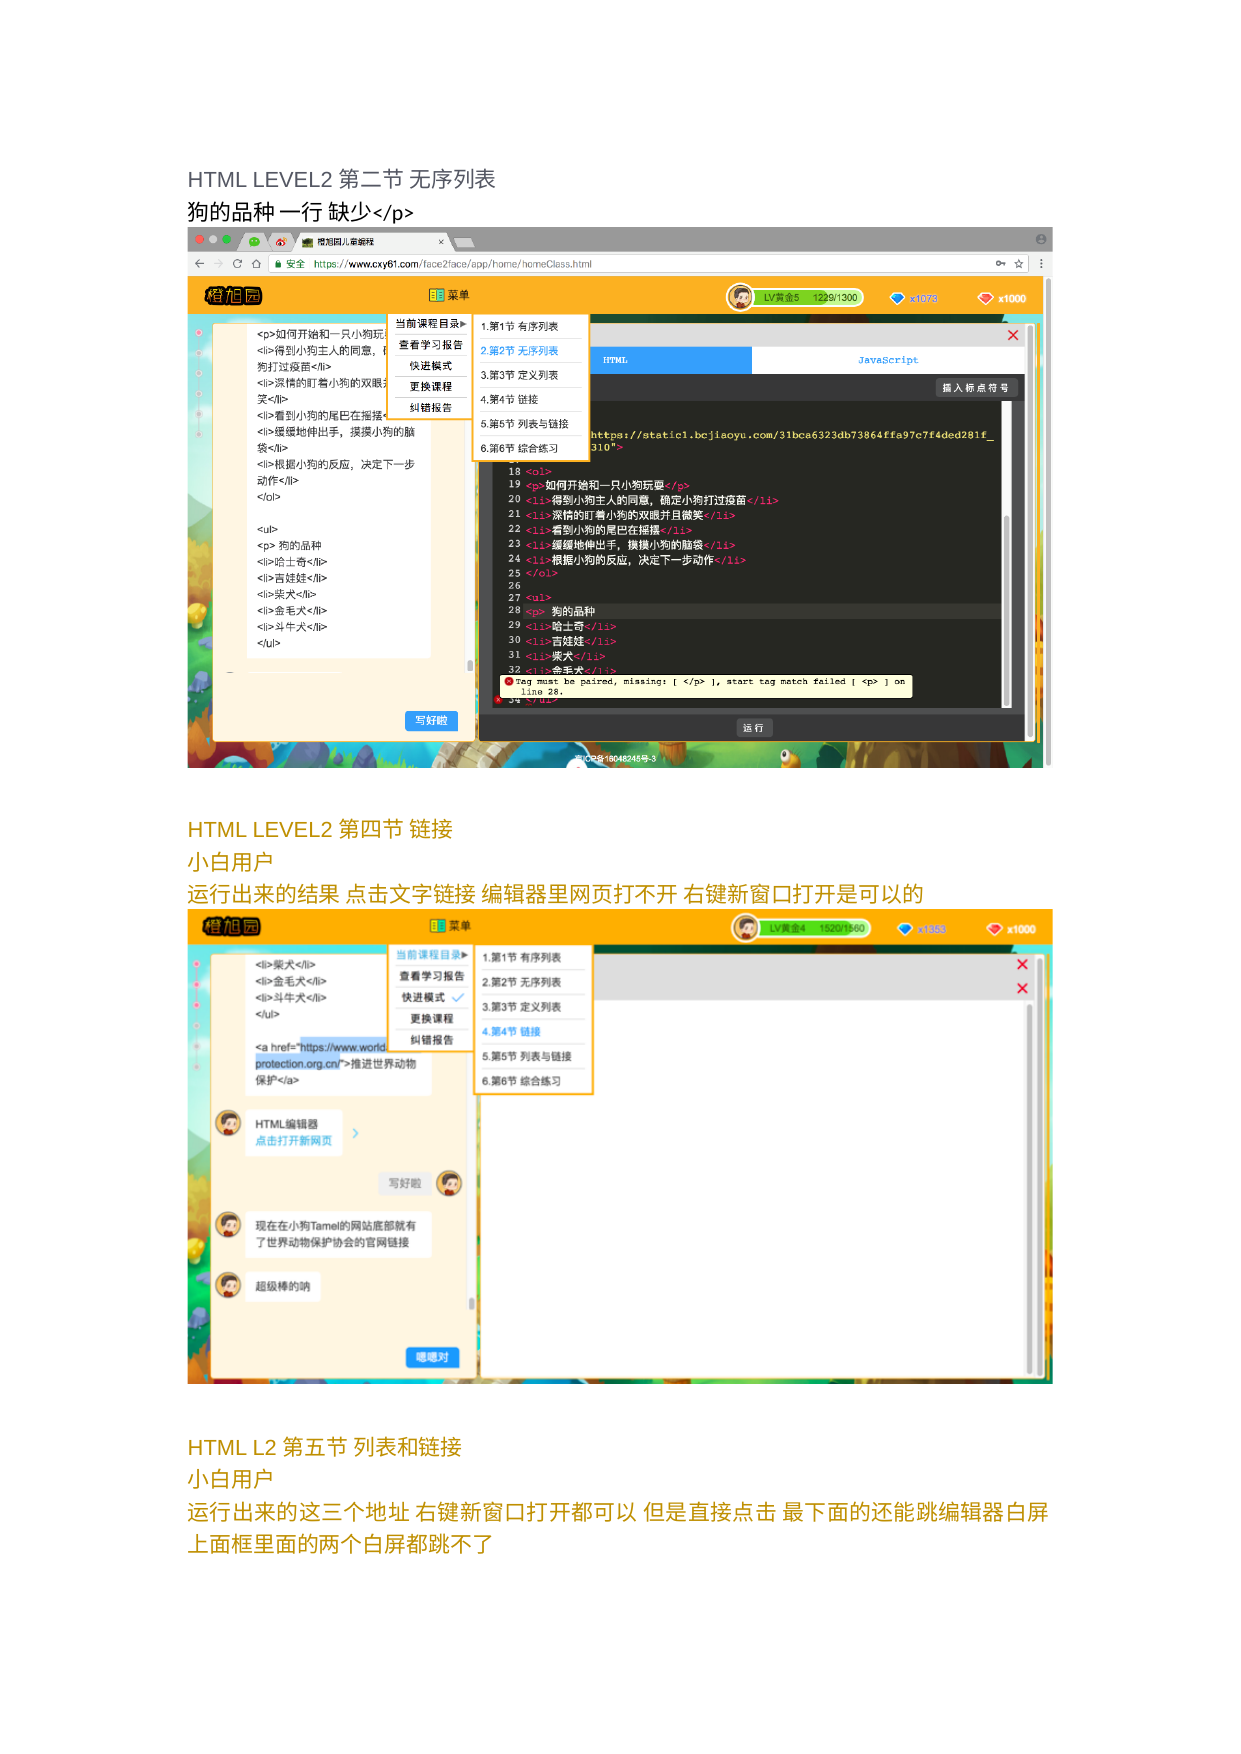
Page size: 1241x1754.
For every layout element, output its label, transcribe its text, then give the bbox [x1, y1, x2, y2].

text HTML LEVEL2 第二节 无序列表 [187, 162, 1053, 194]
text 运行出来的这三个地址 右键新窗口打开都可以 但是直接点击 最下面的还能跳编辑器白屏 上面框里面的两个白屏都跳不了 [187, 1494, 1053, 1559]
text HTML LEVEL2 第四节 链接 [187, 812, 1053, 844]
text 运行出来的结果 点击文字链接 编辑器里网页打不开 右键新窗口打开是可以的 [187, 877, 1053, 909]
text 小白用户 [187, 844, 1053, 877]
picture [187, 909, 1053, 1384]
text 狗的品种 一行 缺少</p> [187, 194, 1053, 227]
text 小白用户 [187, 1462, 1053, 1494]
picture [187, 227, 1053, 768]
text HTML L2 第五节 列表和链接 [187, 1429, 1053, 1462]
